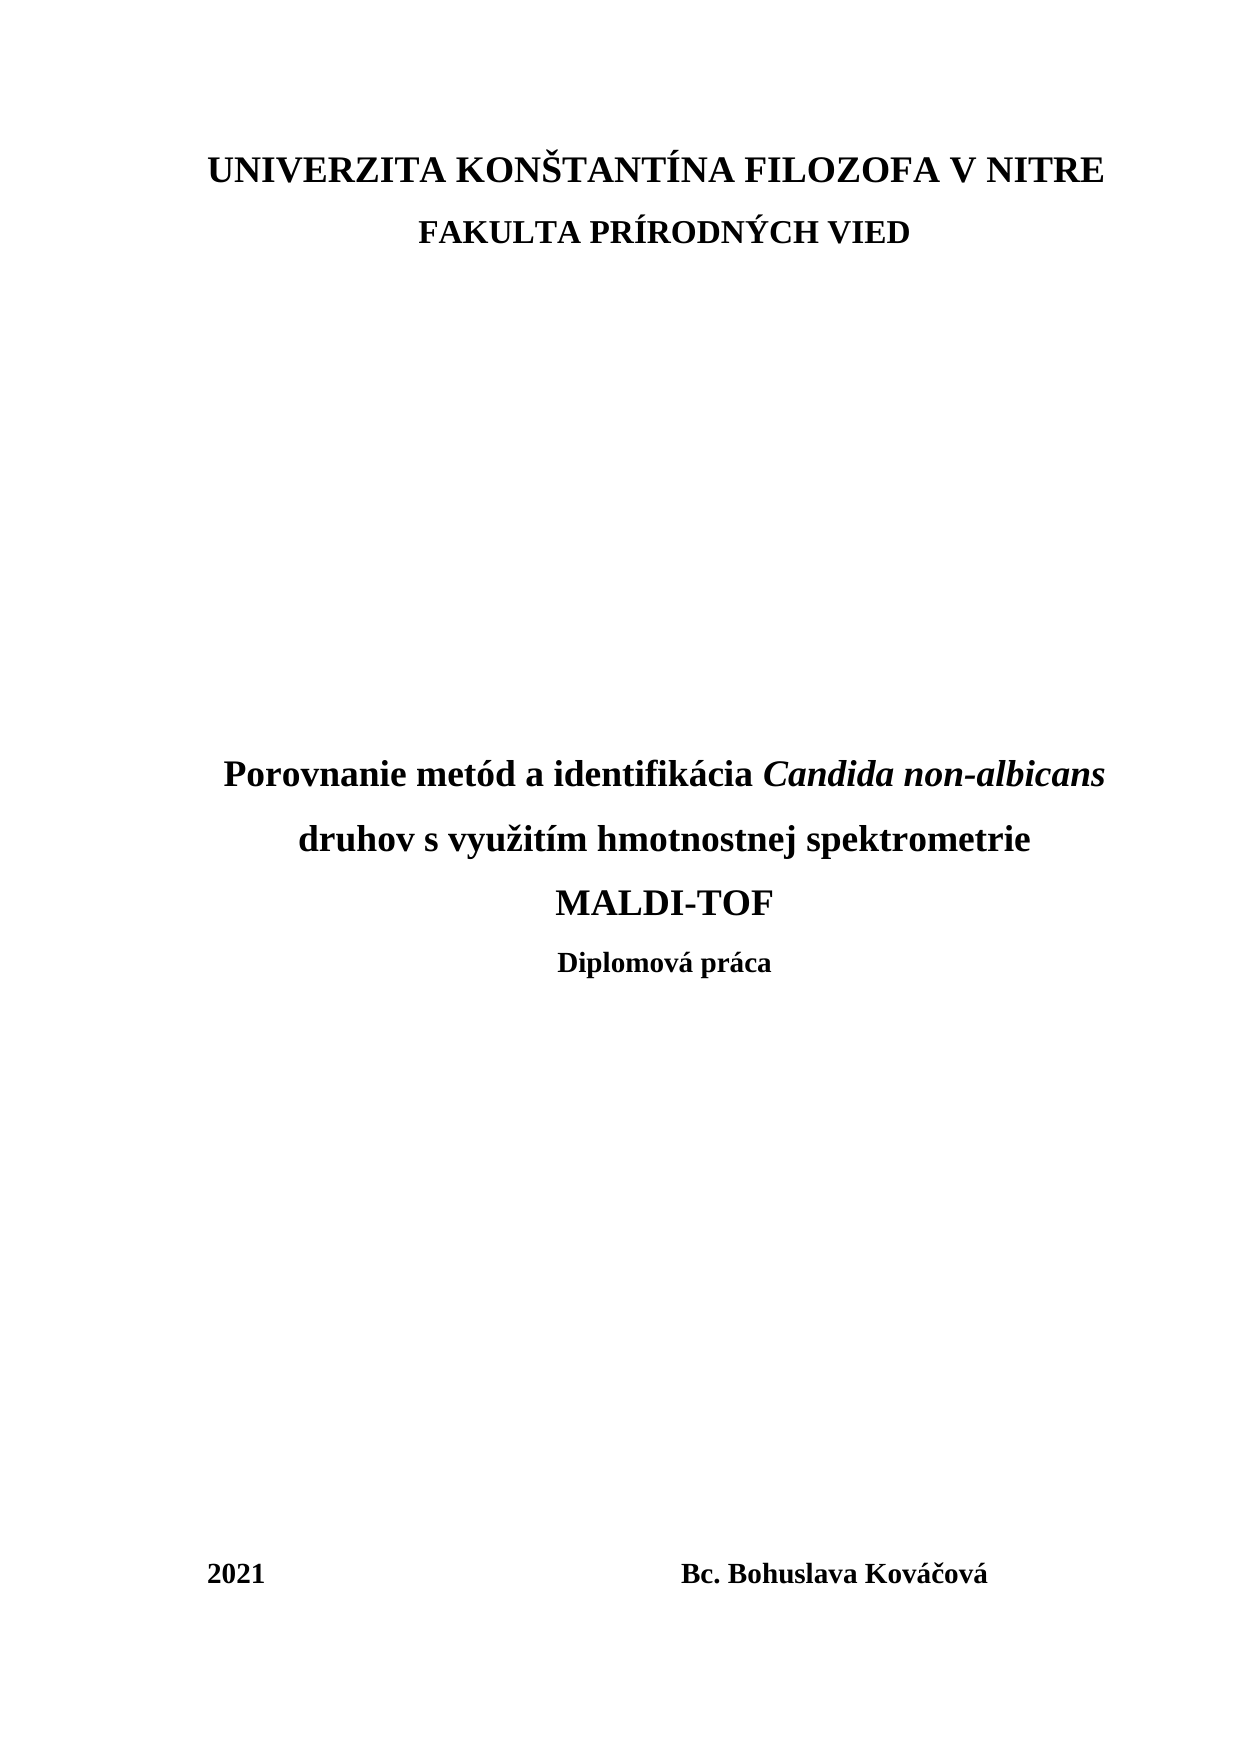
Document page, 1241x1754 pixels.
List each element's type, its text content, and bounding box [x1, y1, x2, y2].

text MALDI-TOF [207, 881, 1122, 924]
text FAKULTA PRÍRODNÝCH VIED [207, 212, 1122, 251]
text UNIVERZITA KONŠTANTÍNA FILOZOFA V NITRE [207, 148, 1122, 191]
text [207, 1556, 1122, 1590]
text Diplomová práca [207, 946, 1122, 979]
text Porovnanie metód a identifikácia Candida non-albicans druhov s využitím hmotnostnej spektrometrie [207, 751, 1122, 859]
